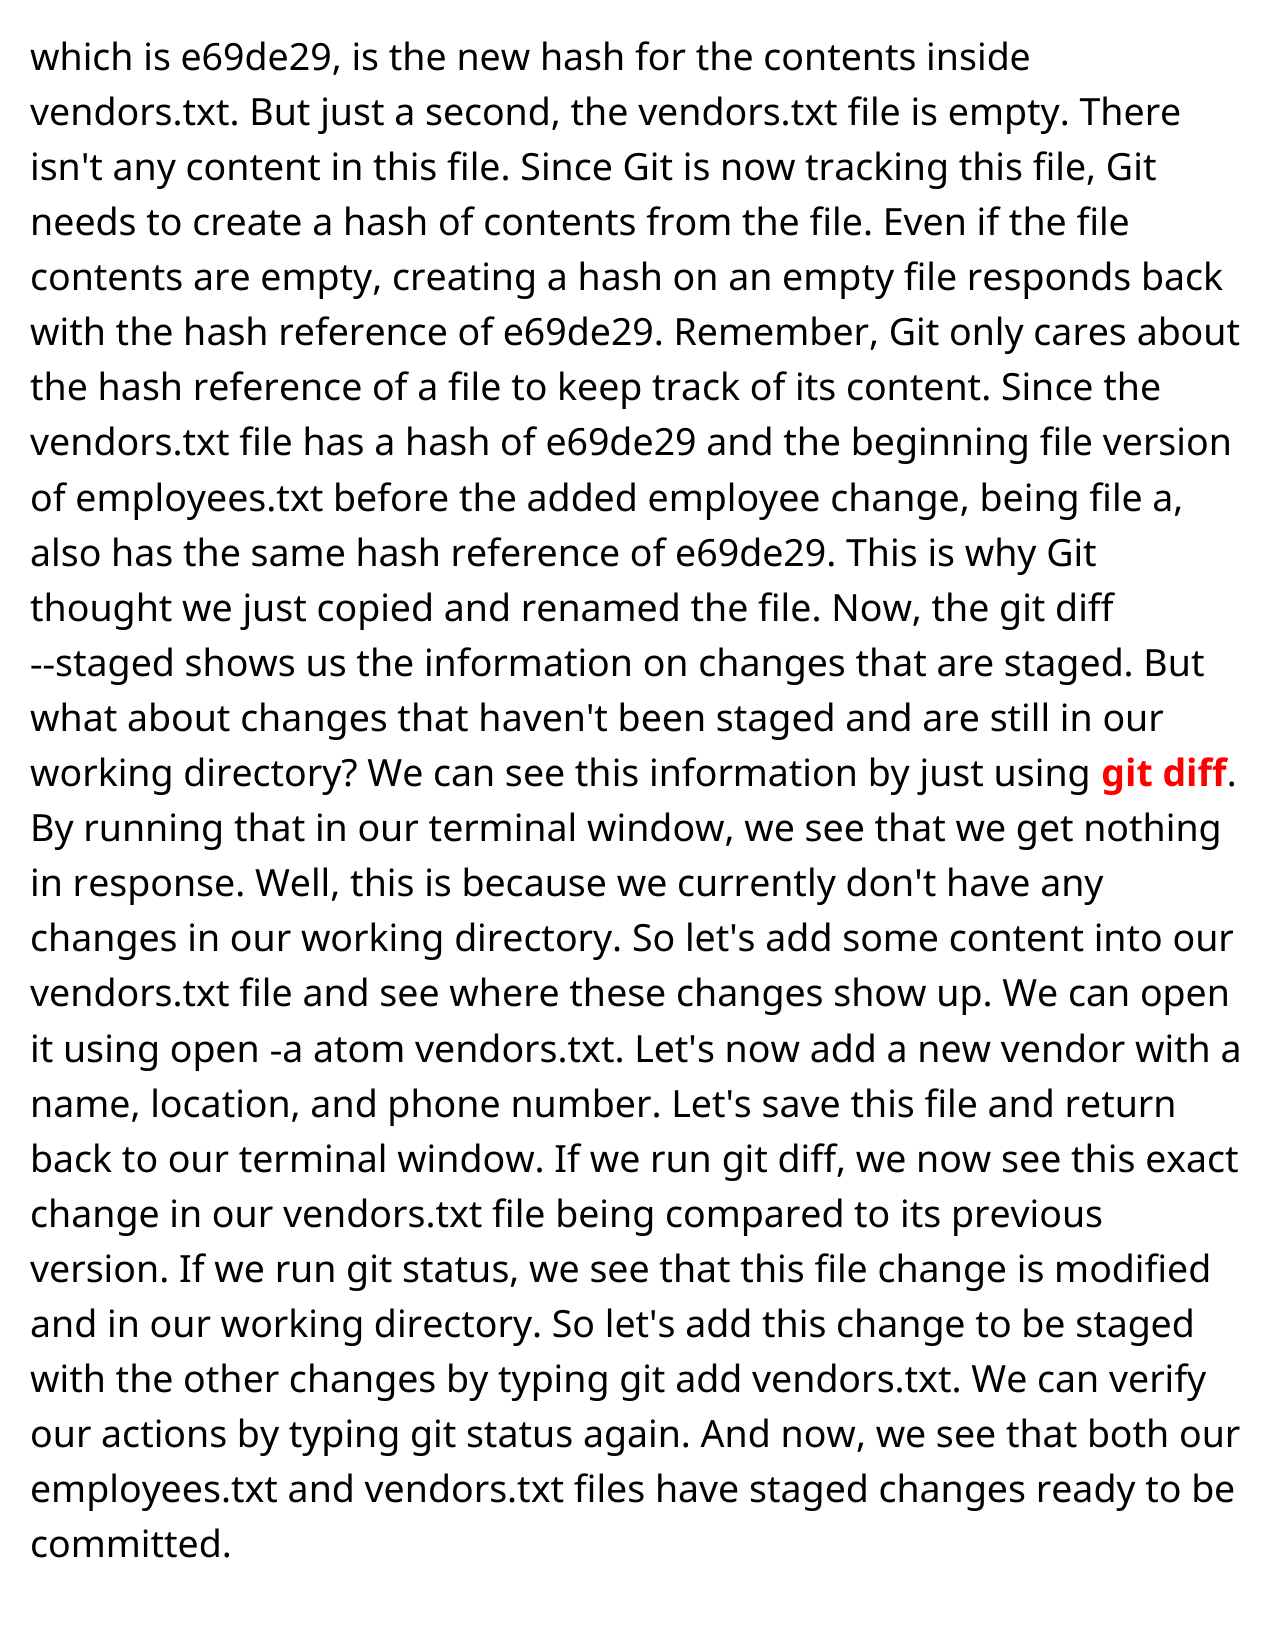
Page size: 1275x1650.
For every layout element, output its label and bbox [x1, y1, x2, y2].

text [30, 30, 1245, 1569]
